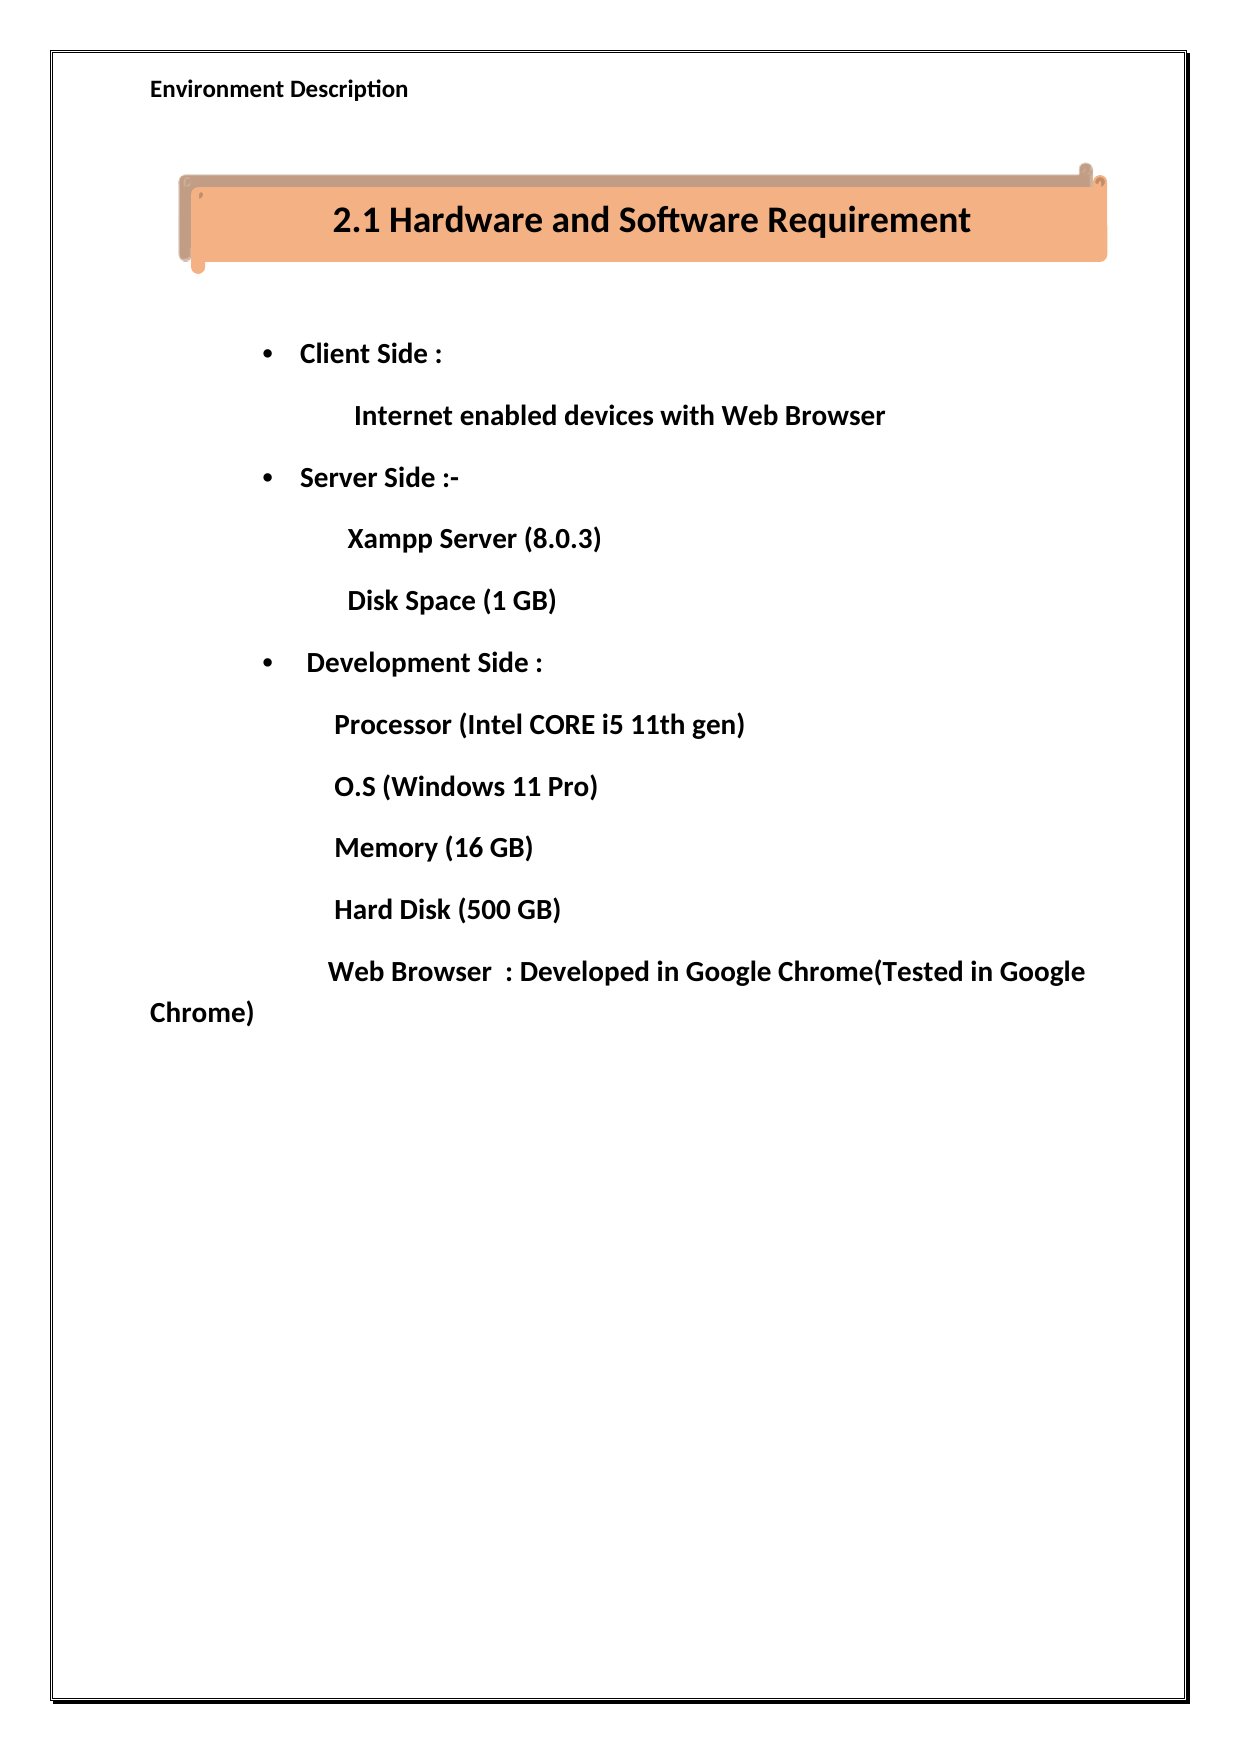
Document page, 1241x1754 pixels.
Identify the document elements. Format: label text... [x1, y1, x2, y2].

list Client Side : [262, 335, 1087, 371]
list Development Side : [262, 644, 1087, 680]
text Xampp Server (8.0.3) [150, 521, 1087, 556]
text O.S (Windows 11 Pro) [150, 768, 1087, 803]
text Web Browser : Developed in Google Chrome(Tested in Google Chrome) [150, 953, 1087, 1029]
text Hard Disk (500 GB) [150, 891, 1087, 927]
text Processor (Intel CORE i5 11th gen) [150, 706, 1087, 742]
text Memory (16 GB) [150, 829, 1087, 865]
text Internet enabled devices with Web Browser [150, 397, 1087, 433]
text Disk Space (1 GB) [150, 582, 1087, 618]
list Server Side :- [262, 459, 1087, 494]
